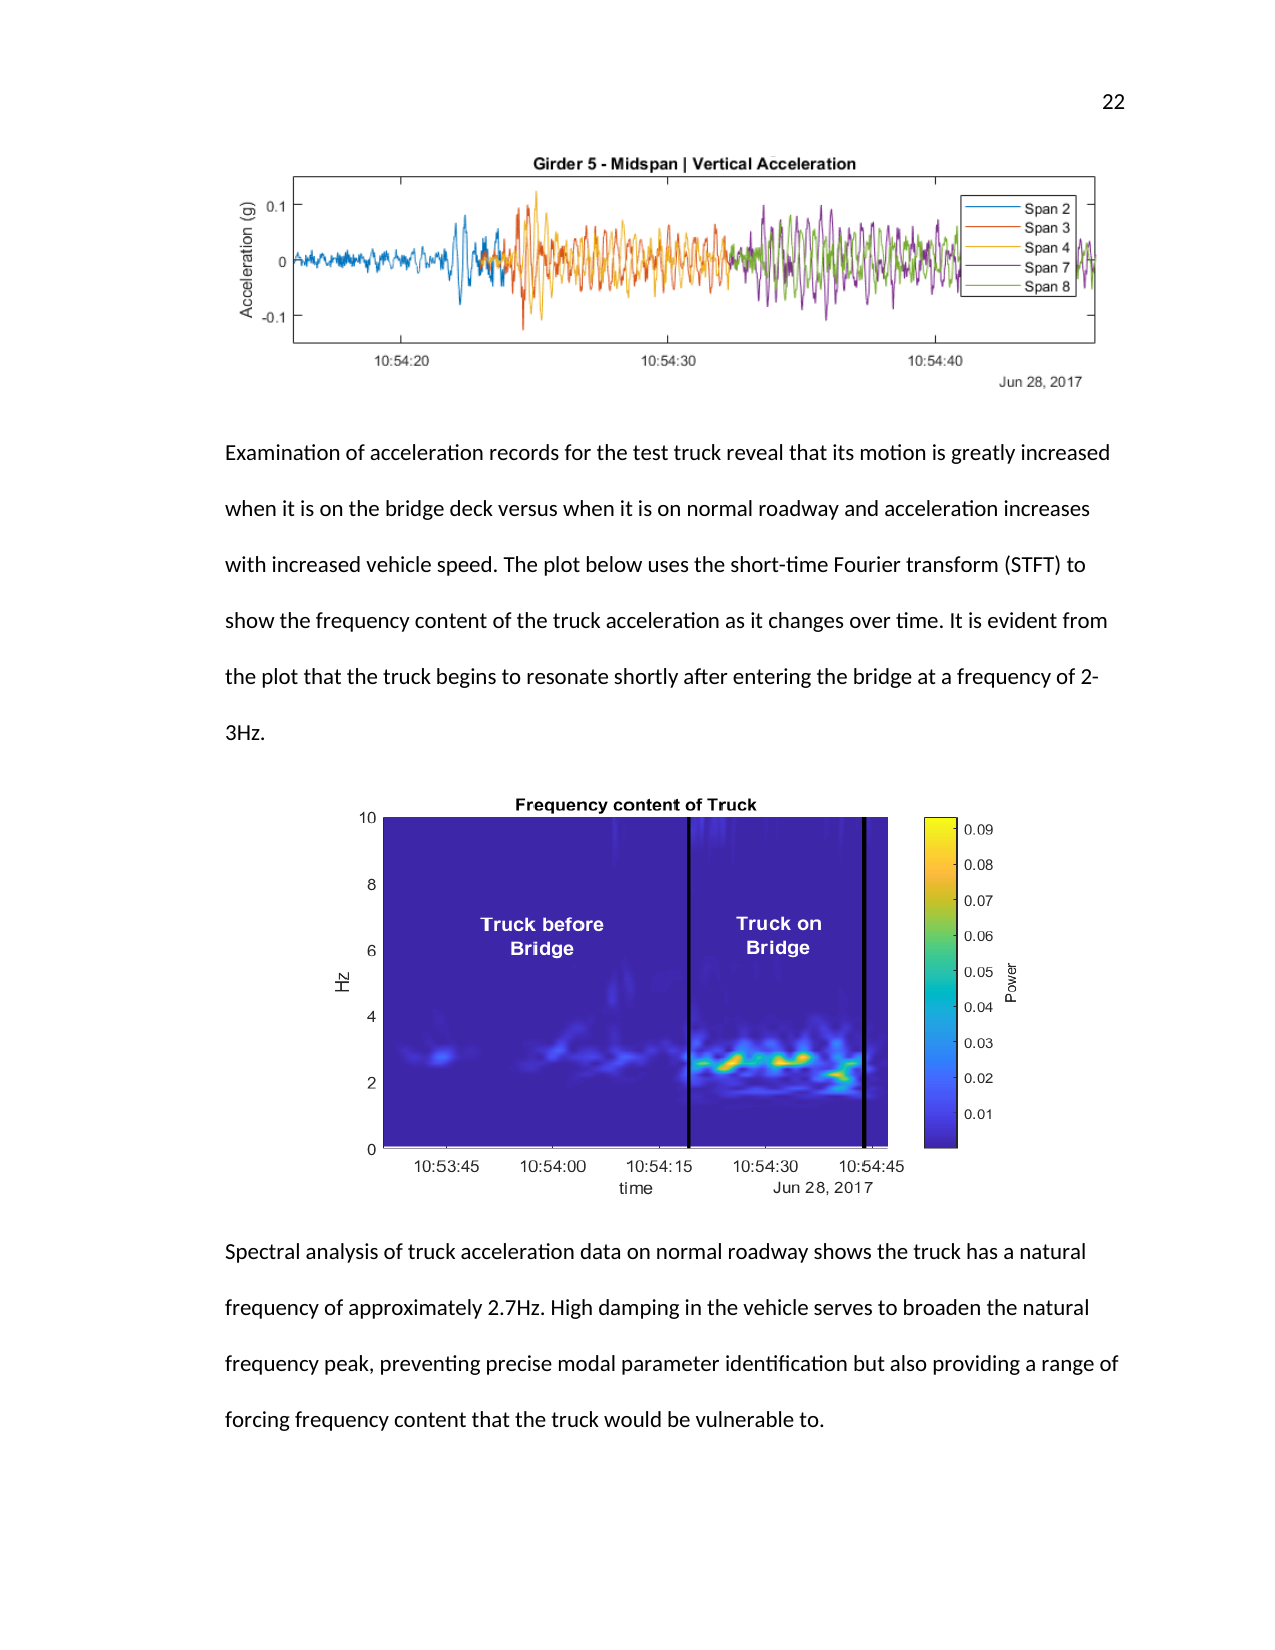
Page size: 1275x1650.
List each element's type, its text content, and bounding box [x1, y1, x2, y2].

picture [300, 787, 1050, 1197]
text Examination of acceleration records for the test truck reveal that its motion is greatly increased when it is on the bridge deck versus when it is on normal roadway and acceleration increases with increased vehicle speed. The plot below uses the short-time Fourier transform (STFT) to show the frequency content of the truck acceleration as it changes over time. It is evident from the plot that the truck begins to resonate shortly after entering the bridge at a frequency of 2-3Hz. [225, 438, 1125, 746]
text Spectral analysis of truck acceleration data on normal roadway shows the truck has a natural frequency of approximately 2.7Hz. High damping in the vehicle serves to broaden the natural frequency peak, preventing precise modal parameter identification but also providing a range of forcing frequency content that the truck would be vulnerable to. [225, 1237, 1125, 1433]
picture [225, 156, 1125, 398]
